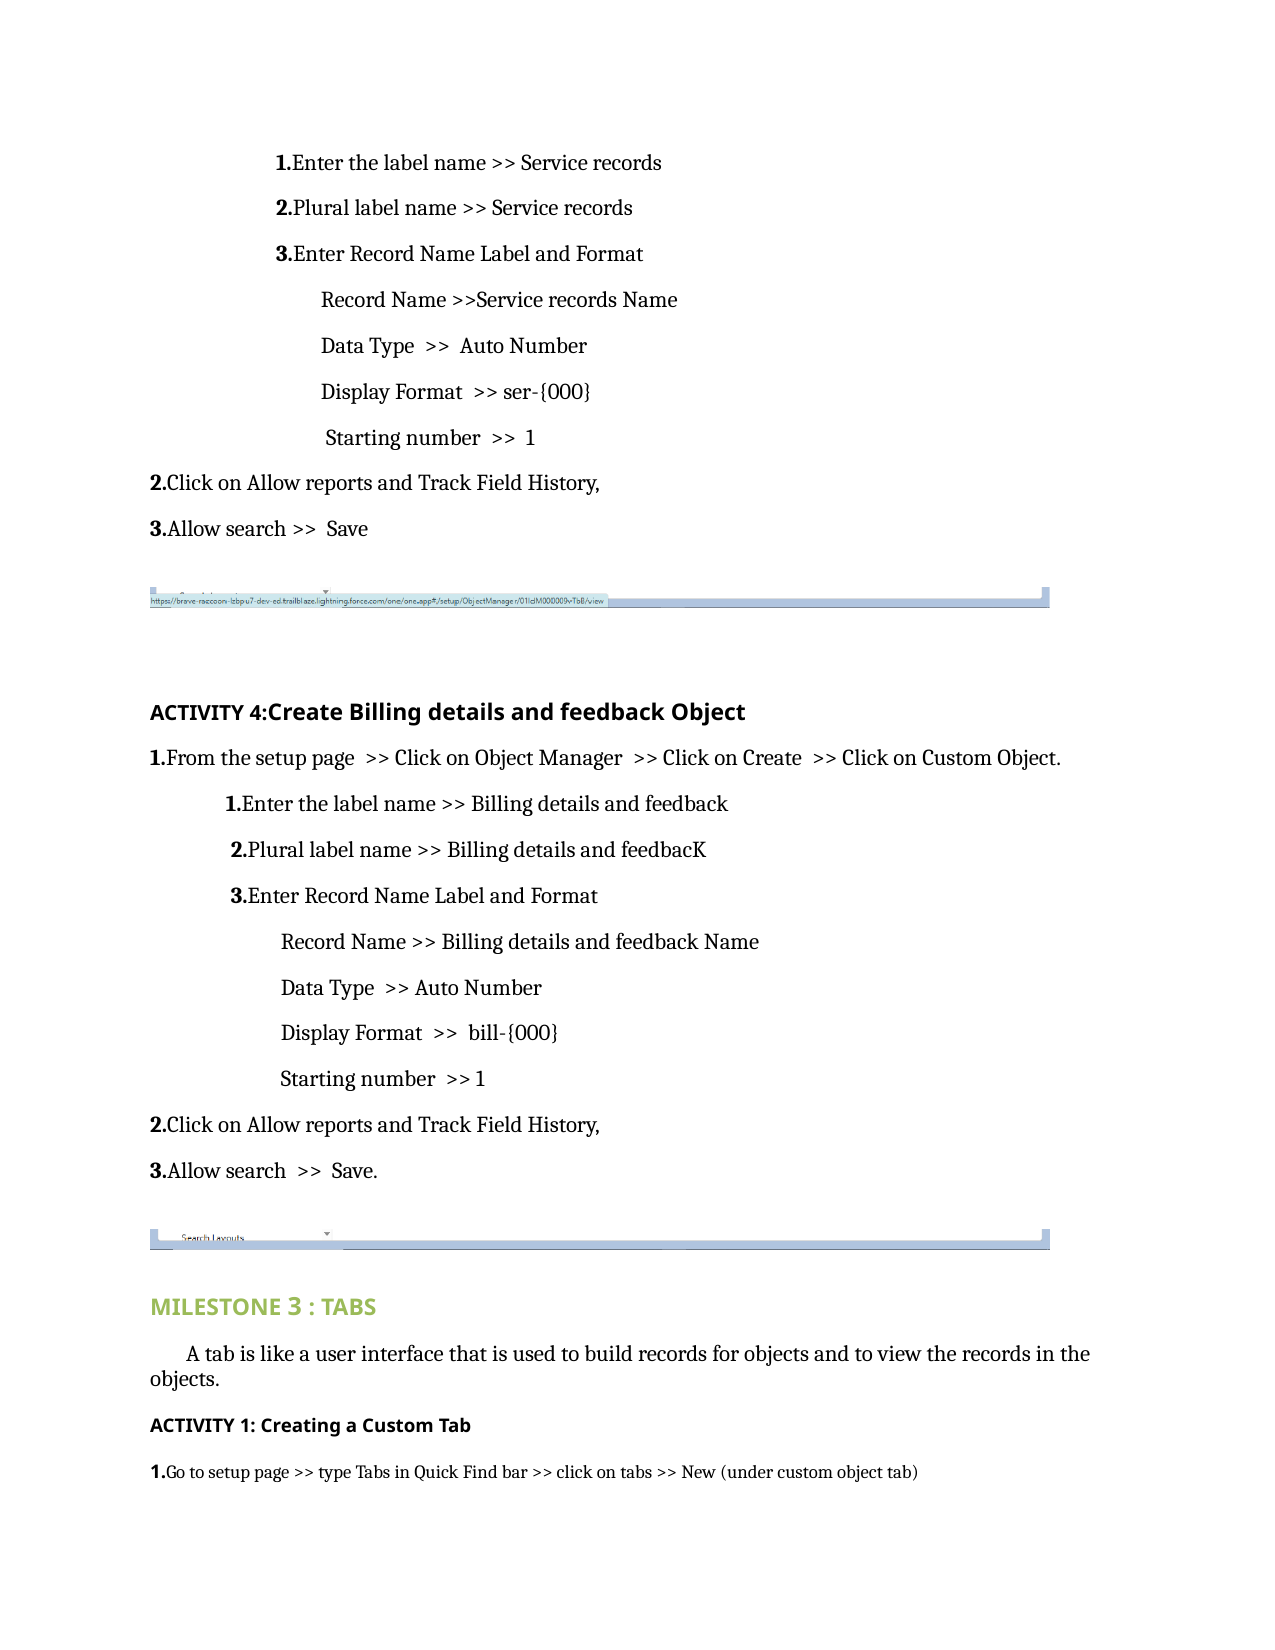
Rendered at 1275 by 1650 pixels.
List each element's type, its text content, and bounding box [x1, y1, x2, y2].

text 1.Go to setup page >> type Tabs in Quick Find bar >> click on tabs >> New (under custom object tab) [150, 1458, 1125, 1483]
text Data Type >> Auto Number [150, 975, 1125, 1000]
text 2.Click on Allow reports and Track Field History, [150, 471, 1125, 496]
text Starting number >> 1 [150, 425, 1125, 450]
text Display Format >> ser-{000} [150, 379, 1125, 404]
text 2.Plural label name >> Service records [150, 196, 1125, 221]
text 3.Allow search >> Save. [150, 1158, 1125, 1183]
text 3.Enter Record Name Label and Format [150, 883, 1125, 908]
text 1.Enter the label name >> Service records [150, 150, 1125, 175]
text MILESTONE 3 : TABS [150, 1296, 1125, 1321]
text ACTIVITY 1: Creating a Custom Tab [150, 1412, 1125, 1437]
text 1.Enter the label name >> Billing details and feedback [150, 792, 1125, 817]
text Starting number >> 1 [150, 1067, 1125, 1092]
text Record Name >>Service records Name [150, 287, 1125, 312]
text 3.Allow search >> Save [150, 517, 1125, 542]
text ACTIVITY 4:Create Billing details and feedback Object [150, 700, 1125, 725]
text Display Format >> bill-{000} [150, 1021, 1125, 1046]
text 2.Click on Allow reports and Track Field History, [150, 1112, 1125, 1137]
text Data Type >> Auto Number [150, 333, 1125, 358]
text Record Name >> Billing details and feedback Name [150, 929, 1125, 954]
text 2.Plural label name >> Billing details and feedbacK [150, 837, 1125, 862]
text A tab is like a user interface that is used to build records for objects and to view the records in the objects. [150, 1342, 1125, 1392]
text 1.From the setup page >> Click on Object Manager >> Click on Create >> Click on Custom Object. [150, 746, 1125, 771]
text 3.Enter Record Name Label and Format [150, 242, 1125, 267]
